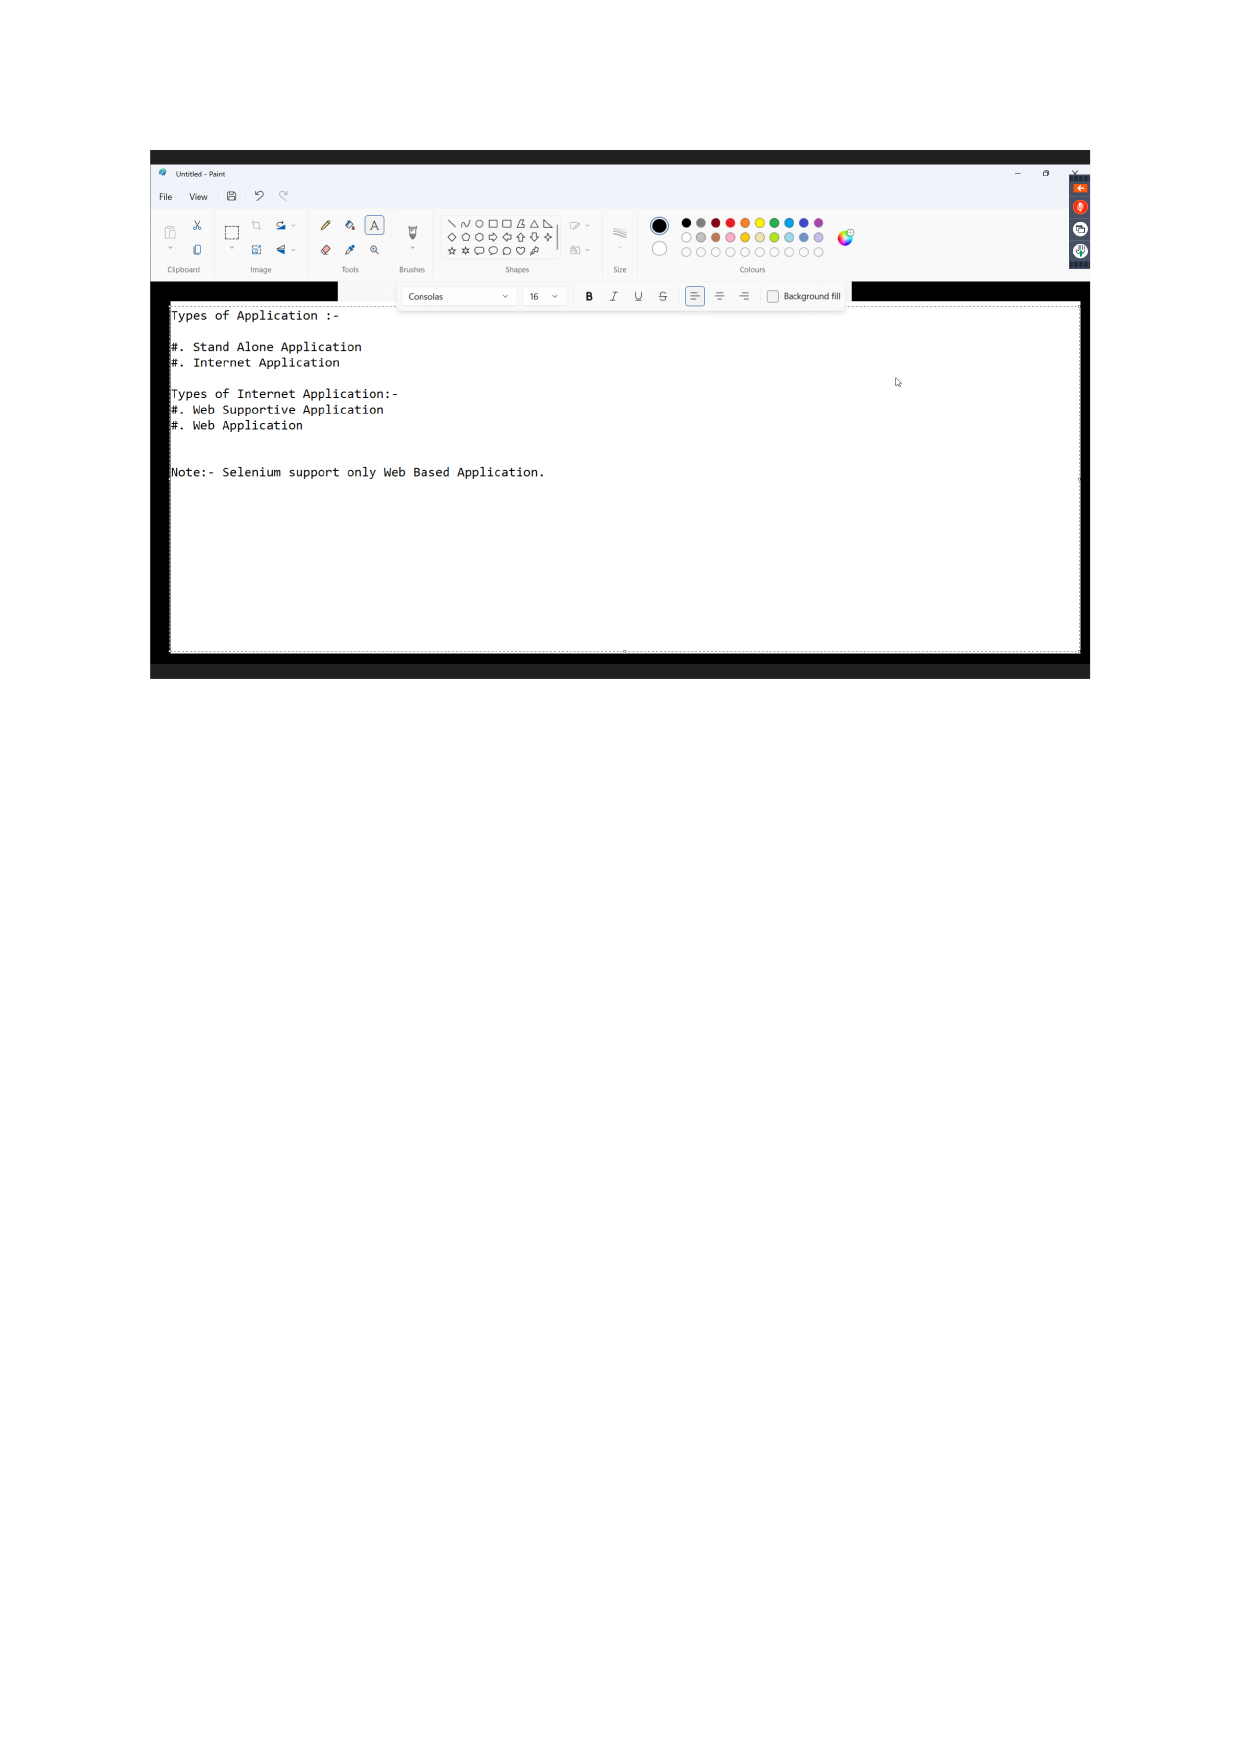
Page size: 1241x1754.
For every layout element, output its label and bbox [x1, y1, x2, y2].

picture [150, 150, 1091, 679]
